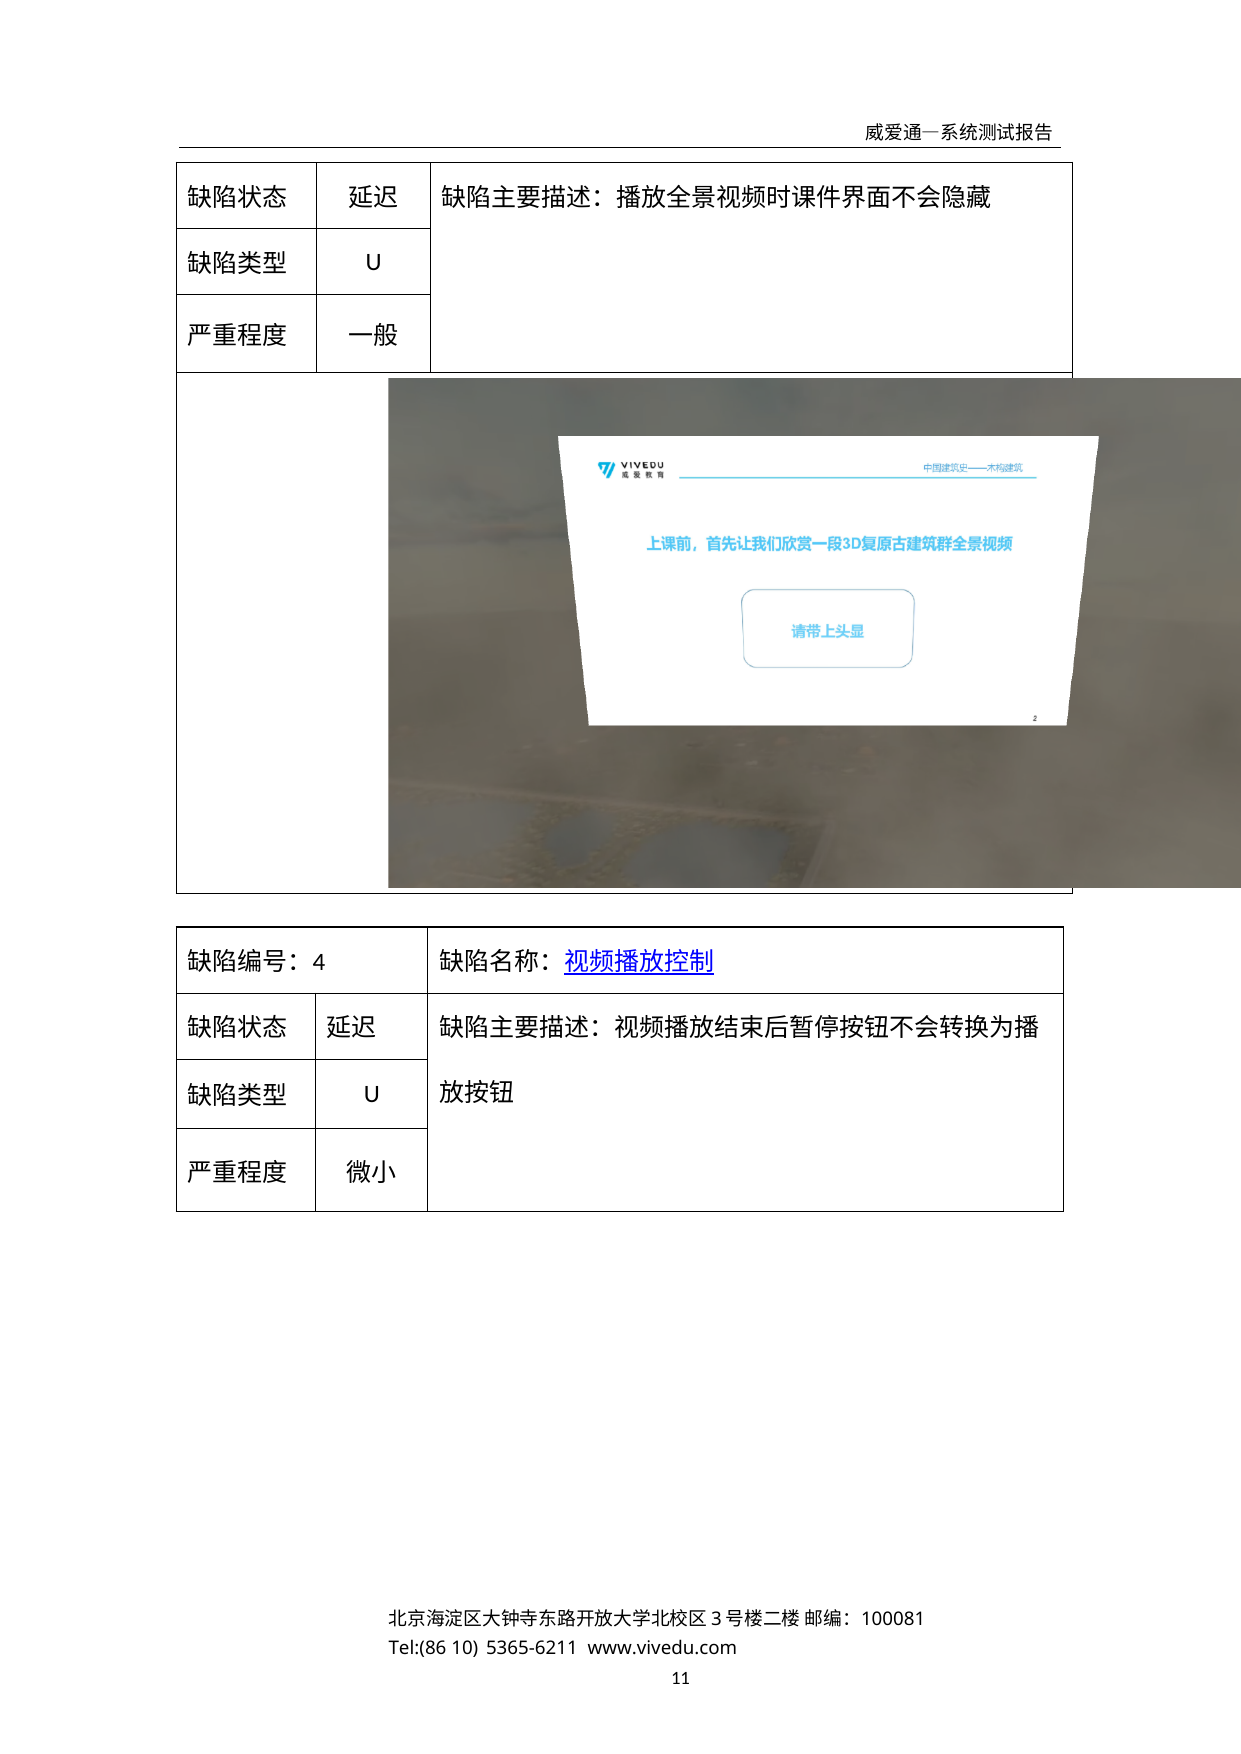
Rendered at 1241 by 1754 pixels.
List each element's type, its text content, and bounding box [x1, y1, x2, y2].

table_cell 一般 [317, 295, 430, 372]
table_cell 缺陷主要描述：视频播放结束后暂停按钮不会转换为播放按钮 [428, 994, 1063, 1211]
table_cell 微小 [316, 1129, 427, 1211]
picture [388, 378, 1241, 888]
table_cell 缺陷类型 [177, 1060, 315, 1128]
table_cell 延迟 [316, 994, 427, 1058]
table_cell 缺陷类型 [177, 229, 316, 294]
table_cell 缺陷状态 [177, 163, 316, 228]
table_header 缺陷编号：4 [177, 928, 427, 992]
table_cell [177, 373, 1072, 893]
table_cell 延迟 [317, 163, 430, 228]
table_cell U [317, 229, 430, 294]
table_header 缺陷名称：视频播放控制 [428, 928, 1063, 992]
table_cell 缺陷状态 [177, 994, 315, 1058]
table_cell 严重程度 [177, 1129, 315, 1211]
table_cell 严重程度 [177, 295, 316, 372]
table_cell U [316, 1060, 427, 1128]
table_cell 缺陷主要描述：播放全景视频时课件界面不会隐藏 [431, 163, 1072, 372]
